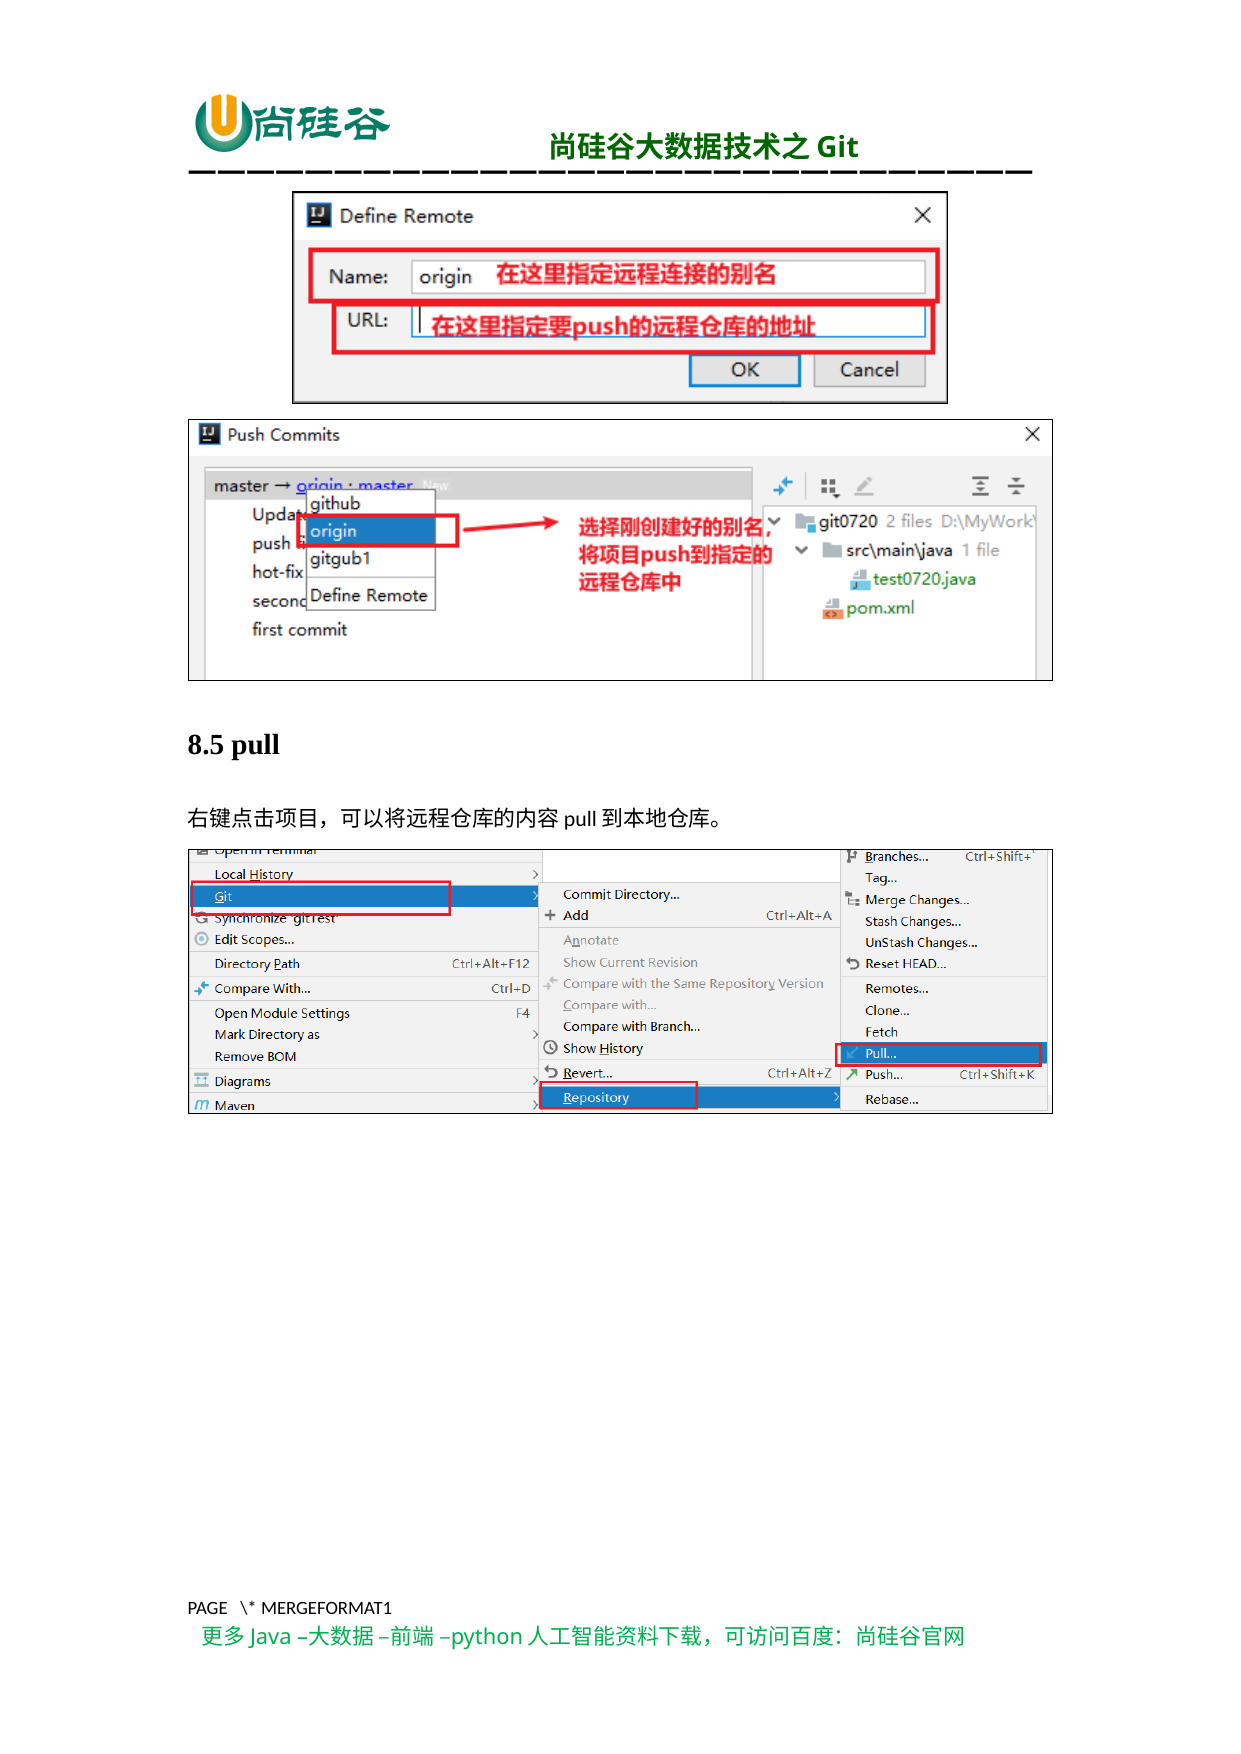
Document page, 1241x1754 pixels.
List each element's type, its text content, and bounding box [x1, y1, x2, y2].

text 右键点击项目，可以将远程仓库的内容pull到本地仓库。 [187, 801, 1053, 833]
picture [187, 88, 395, 158]
picture [189, 420, 1052, 680]
subtitle 8.5 pull [187, 711, 1053, 776]
picture [189, 850, 1052, 1113]
picture [293, 193, 947, 403]
